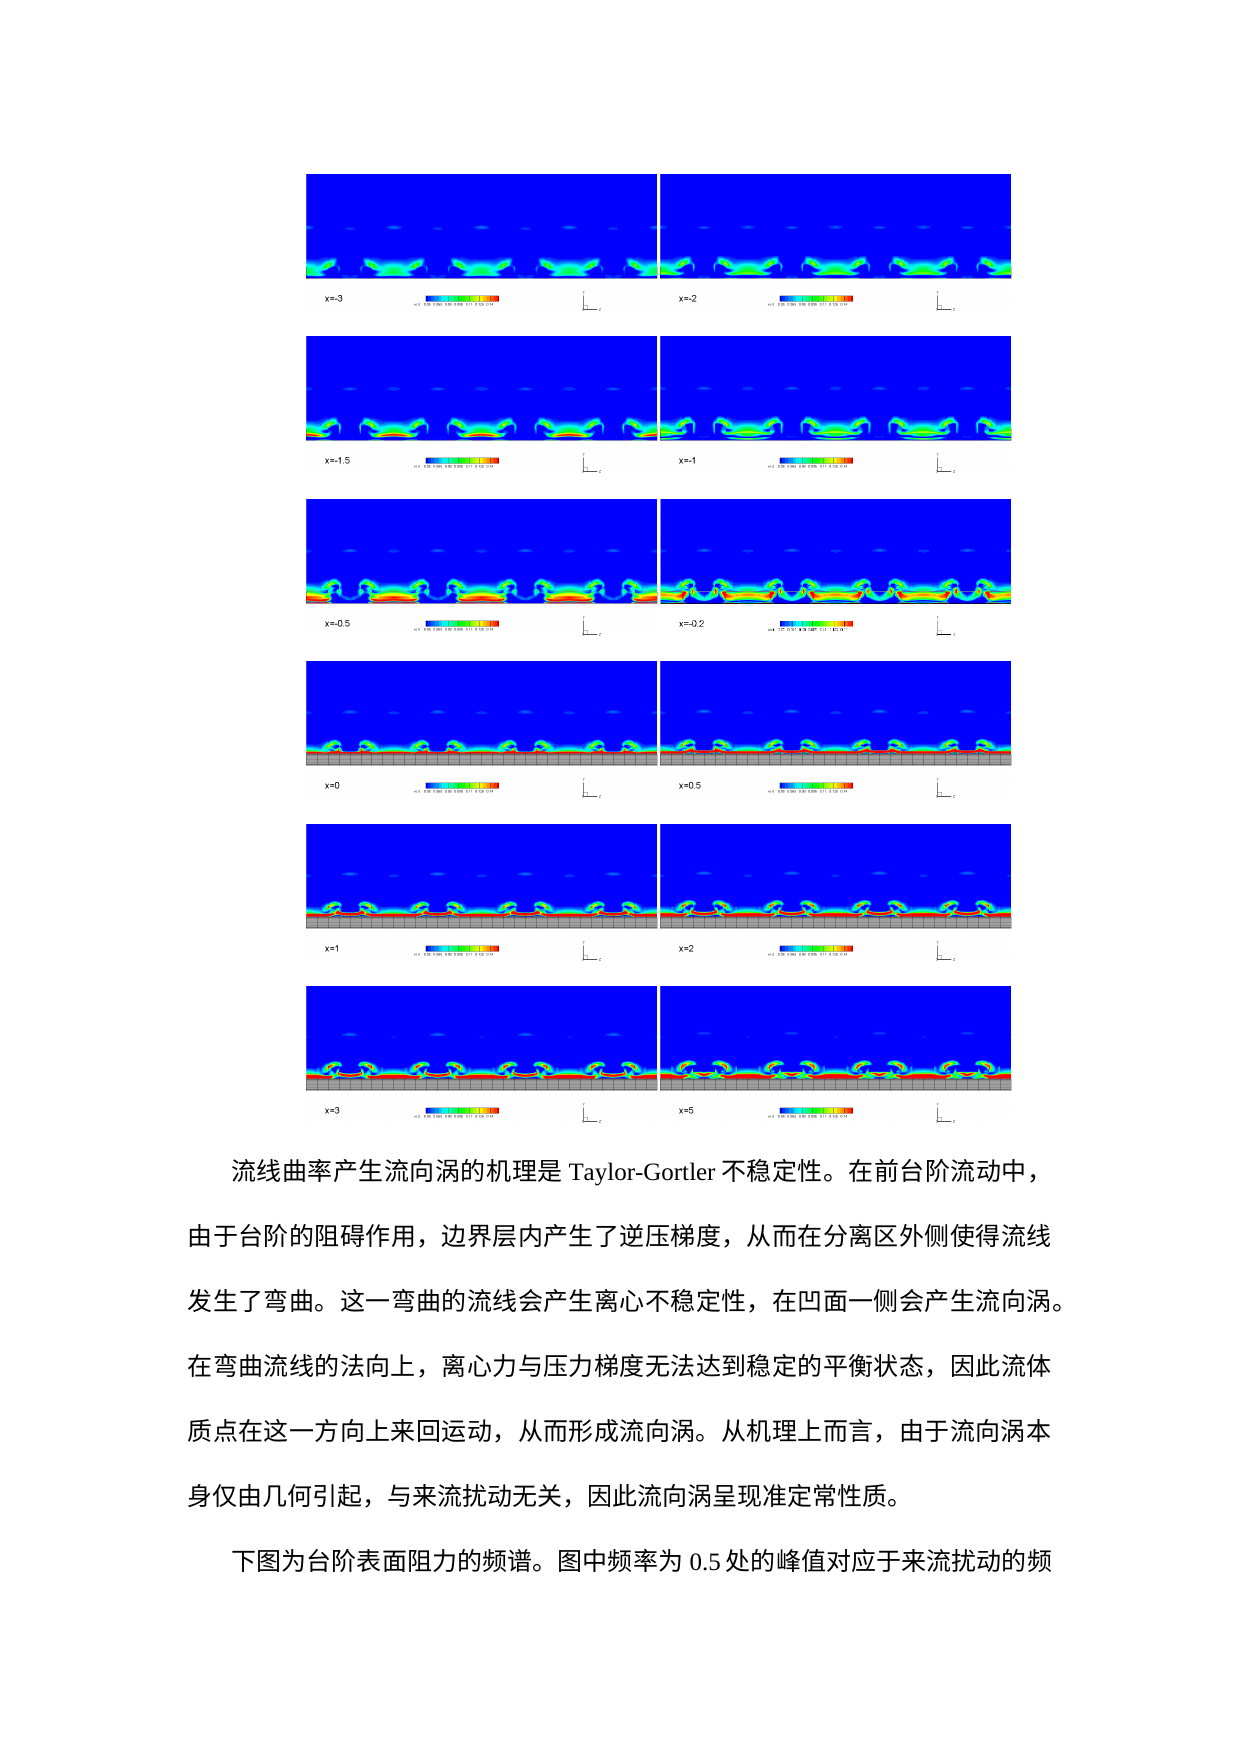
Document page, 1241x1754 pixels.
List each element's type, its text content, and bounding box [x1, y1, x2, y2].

picture [304, 499, 1013, 638]
picture [304, 824, 1013, 963]
picture [304, 174, 1013, 313]
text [187, 1527, 1053, 1592]
picture [304, 661, 1013, 800]
text 流线曲率产生流向涡的机理是Taylor-Gortler不稳定性。在前台阶流动中，由于台阶的阻碍作用，边界层内产生了逆压梯度，从而在分离区外侧使得流线发生了弯曲。这一弯曲的流线会产生离心不稳定性，在凹面一侧会产生流向涡。在弯曲流线的法向上，离心力与压力梯度无法达到稳定的平衡状态，因此流体质点在这一方向上来回运动，从而形成流向涡。从机理上而言，由于流向涡本身仅由几何引起，与来流扰动无关，因此流向涡呈现准定常性质。 [187, 1137, 1053, 1527]
picture [304, 986, 1013, 1125]
picture [304, 336, 1013, 475]
